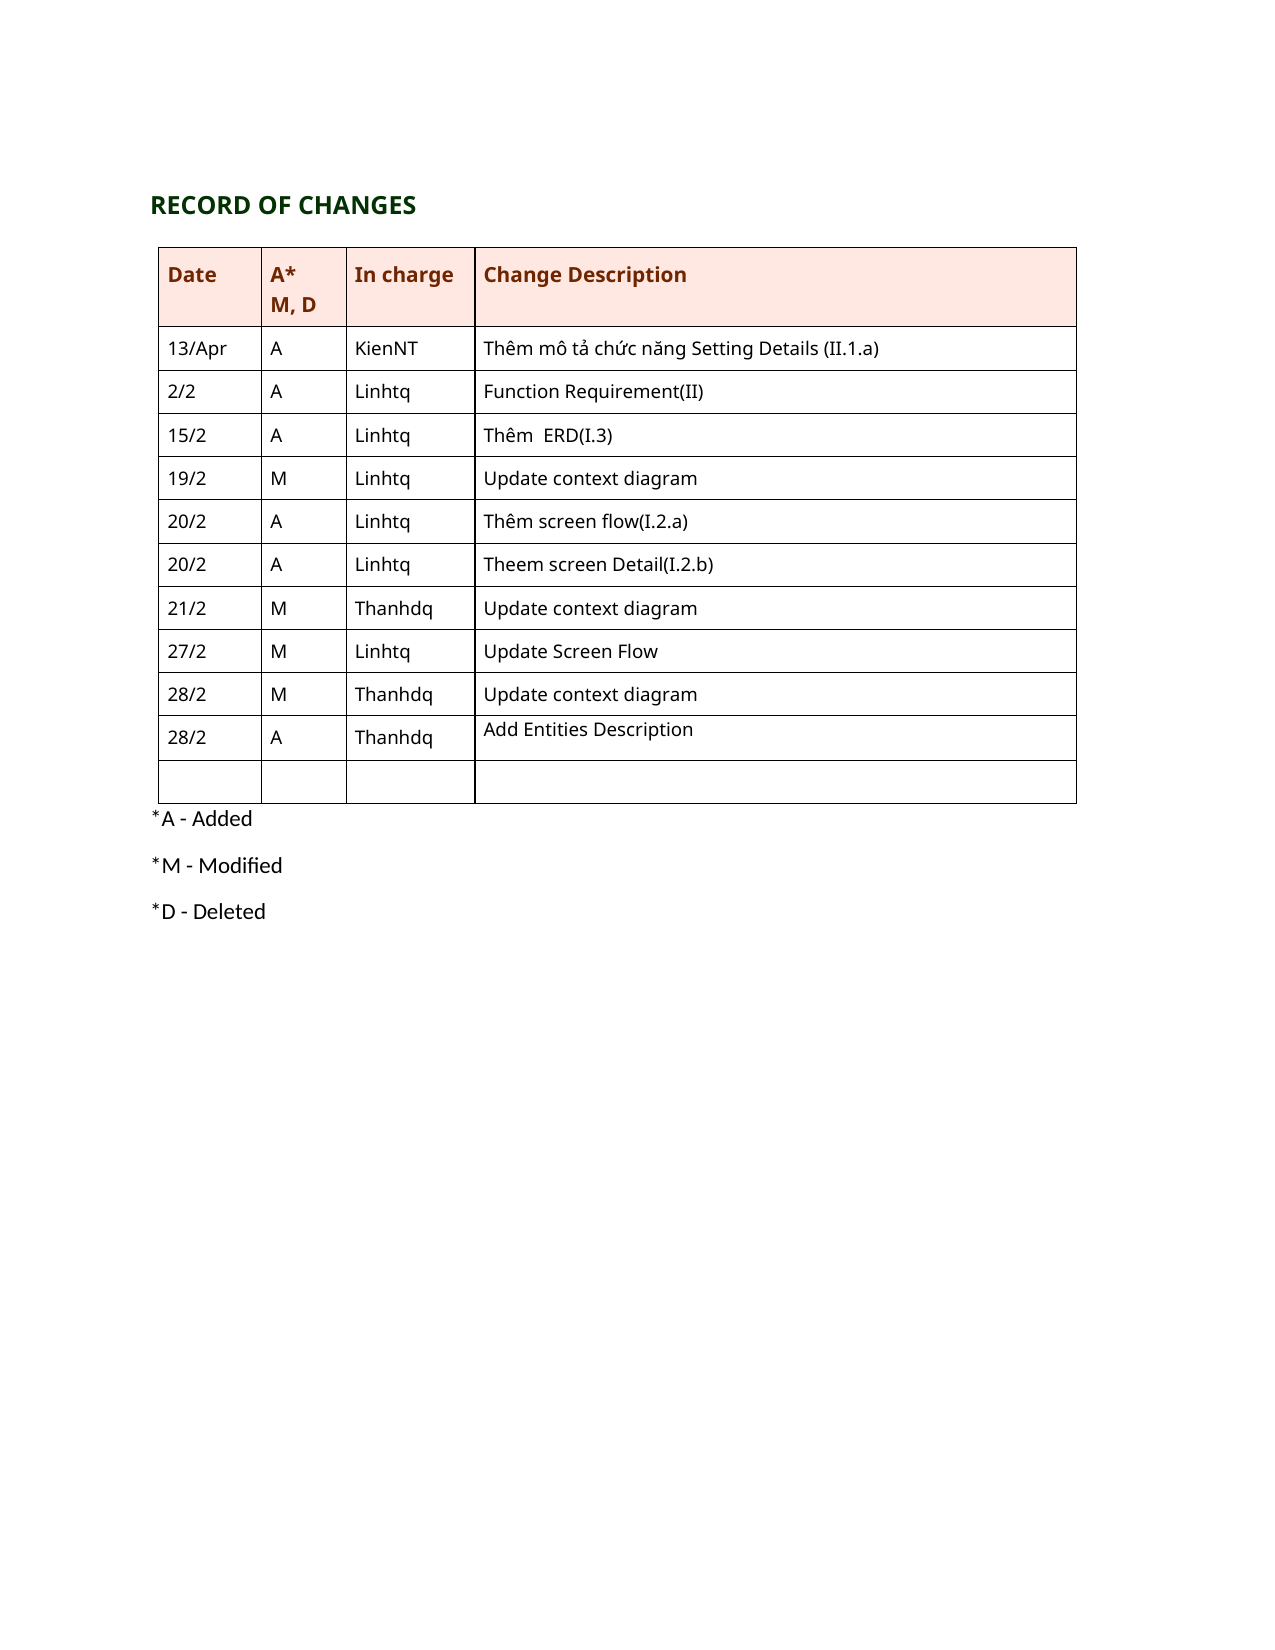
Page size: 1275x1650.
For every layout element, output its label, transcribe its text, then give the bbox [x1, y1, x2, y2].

table_cell Linhtq [347, 544, 474, 586]
table_cell Linhtq [347, 630, 474, 672]
table_cell Update context diagram [476, 457, 1076, 499]
table_cell Linhtq [347, 500, 474, 542]
table_cell M [262, 673, 346, 715]
table_cell Thêm screen flow(I.2.a) [476, 500, 1076, 542]
text *M - Modified [150, 851, 1125, 879]
table_cell 19/2 [159, 457, 261, 499]
table_cell [159, 761, 261, 803]
table_cell 28/2 [159, 673, 261, 715]
table_cell M [262, 457, 346, 499]
table_cell A [262, 716, 346, 760]
table_cell A [262, 500, 346, 542]
table_cell 13/Apr [159, 327, 261, 369]
table_cell Thêm mô tả chức năng Setting Details (II.1.a) [476, 327, 1076, 369]
table_cell M [262, 587, 346, 629]
table_cell Function Requirement(II) [476, 371, 1076, 413]
table_cell Thanhdq [347, 673, 474, 715]
table_cell Linhtq [347, 457, 474, 499]
table_cell Theem screen Detail(I.2.b) [476, 544, 1076, 586]
table_cell 27/2 [159, 630, 261, 672]
text *D - Deleted [150, 897, 1125, 925]
table_cell Thanhdq [347, 587, 474, 629]
table_cell 2/2 [159, 371, 261, 413]
table_cell 15/2 [159, 414, 261, 456]
table_header In charge [347, 248, 474, 326]
table_cell KienNT [347, 327, 474, 369]
table_header Date [159, 248, 261, 326]
table_cell 21/2 [159, 587, 261, 629]
table_cell A [262, 544, 346, 586]
table_cell A [262, 371, 346, 413]
table_cell Add Entities Description [476, 716, 1076, 760]
table_header Change Description [476, 248, 1076, 326]
table_cell [262, 761, 346, 803]
table_cell Linhtq [347, 371, 474, 413]
table_cell Update Screen Flow [476, 630, 1076, 672]
table_cell Thêm ERD(I.3) [476, 414, 1076, 456]
table_cell M [262, 630, 346, 672]
table_cell A [262, 414, 346, 456]
text *A - Added [150, 804, 1125, 832]
table_cell [476, 761, 1076, 803]
table_cell Update context diagram [476, 673, 1076, 715]
table_cell Thanhdq [347, 716, 474, 760]
table_cell 20/2 [159, 500, 261, 542]
text Record of changeS [150, 187, 1125, 222]
table_cell Linhtq [347, 414, 474, 456]
table_cell A [262, 327, 346, 369]
table_header A* M, D [262, 248, 346, 326]
table_cell [347, 761, 474, 803]
table_cell 20/2 [159, 544, 261, 586]
table_cell 28/2 [159, 716, 261, 760]
table_cell Update context diagram [476, 587, 1076, 629]
